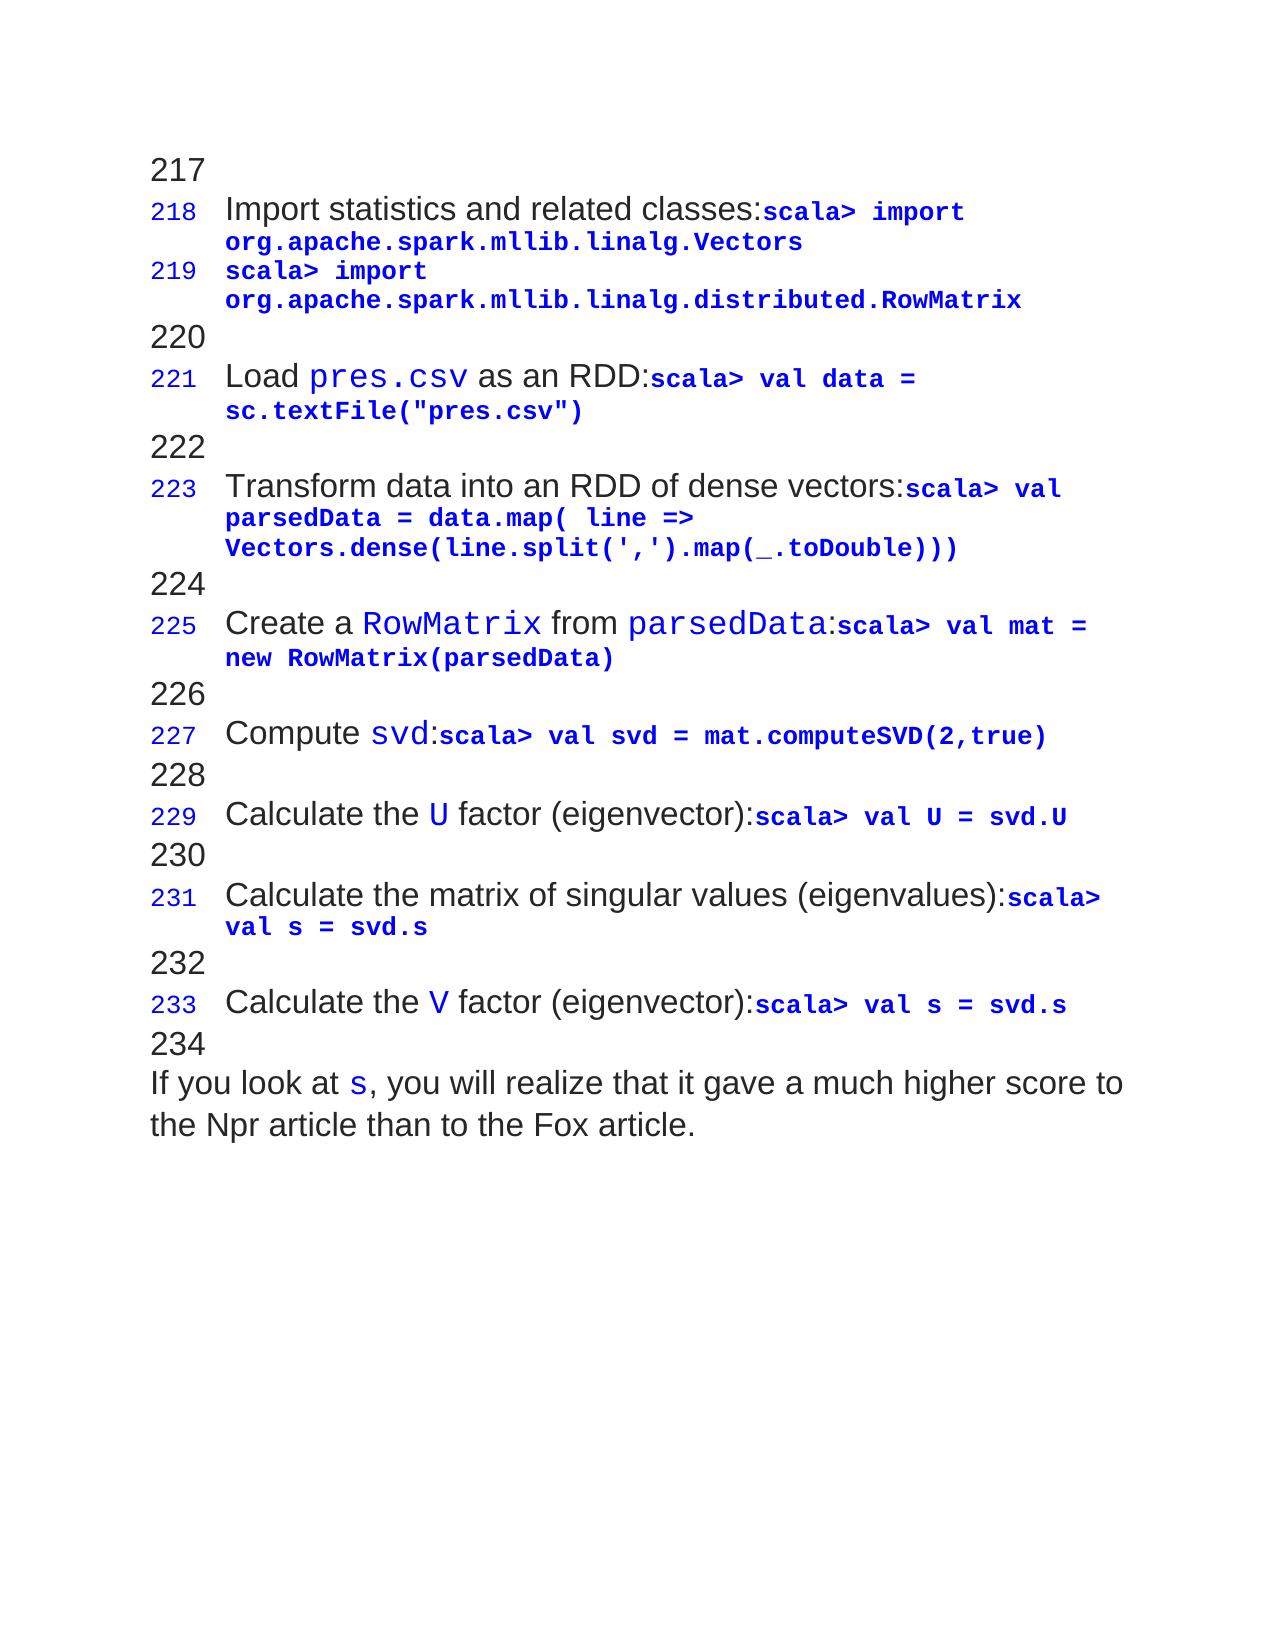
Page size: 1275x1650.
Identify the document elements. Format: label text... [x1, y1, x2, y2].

list Create a RowMatrix from parsedData:scala> val mat = new RowMatrix(parsedData) [150, 603, 1125, 674]
list Load pres.csv as an RDD:scala> val data = sc.textFile("pres.csv") [150, 356, 1125, 427]
list scala> import org.apache.spark.mllib.linalg.distributed.RowMatrix [150, 258, 1125, 317]
list Calculate the matrix of singular values (eigenvalues):scala> val s = svd.s [150, 875, 1125, 943]
list Compute svd:scala> val svd = mat.computeSVD(2,true) [150, 713, 1125, 755]
text If you look at s, you will realize that it gave a much higher score to the Npr article than to the Fox article. [150, 1063, 1125, 1143]
list Import statistics and related classes:scala> import org.apache.spark.mllib.linalg.Vectors [150, 189, 1125, 258]
list Calculate the V factor (eigenvector):scala> val s = svd.s [150, 982, 1125, 1024]
list Transform data into an RDD of dense vectors:scala> val parsedData = data.map( line => Vectors.dense(line.split(',').map(_.toDouble))) [150, 466, 1125, 564]
list Calculate the U factor (eigenvector):scala> val U = svd.U [150, 794, 1125, 836]
